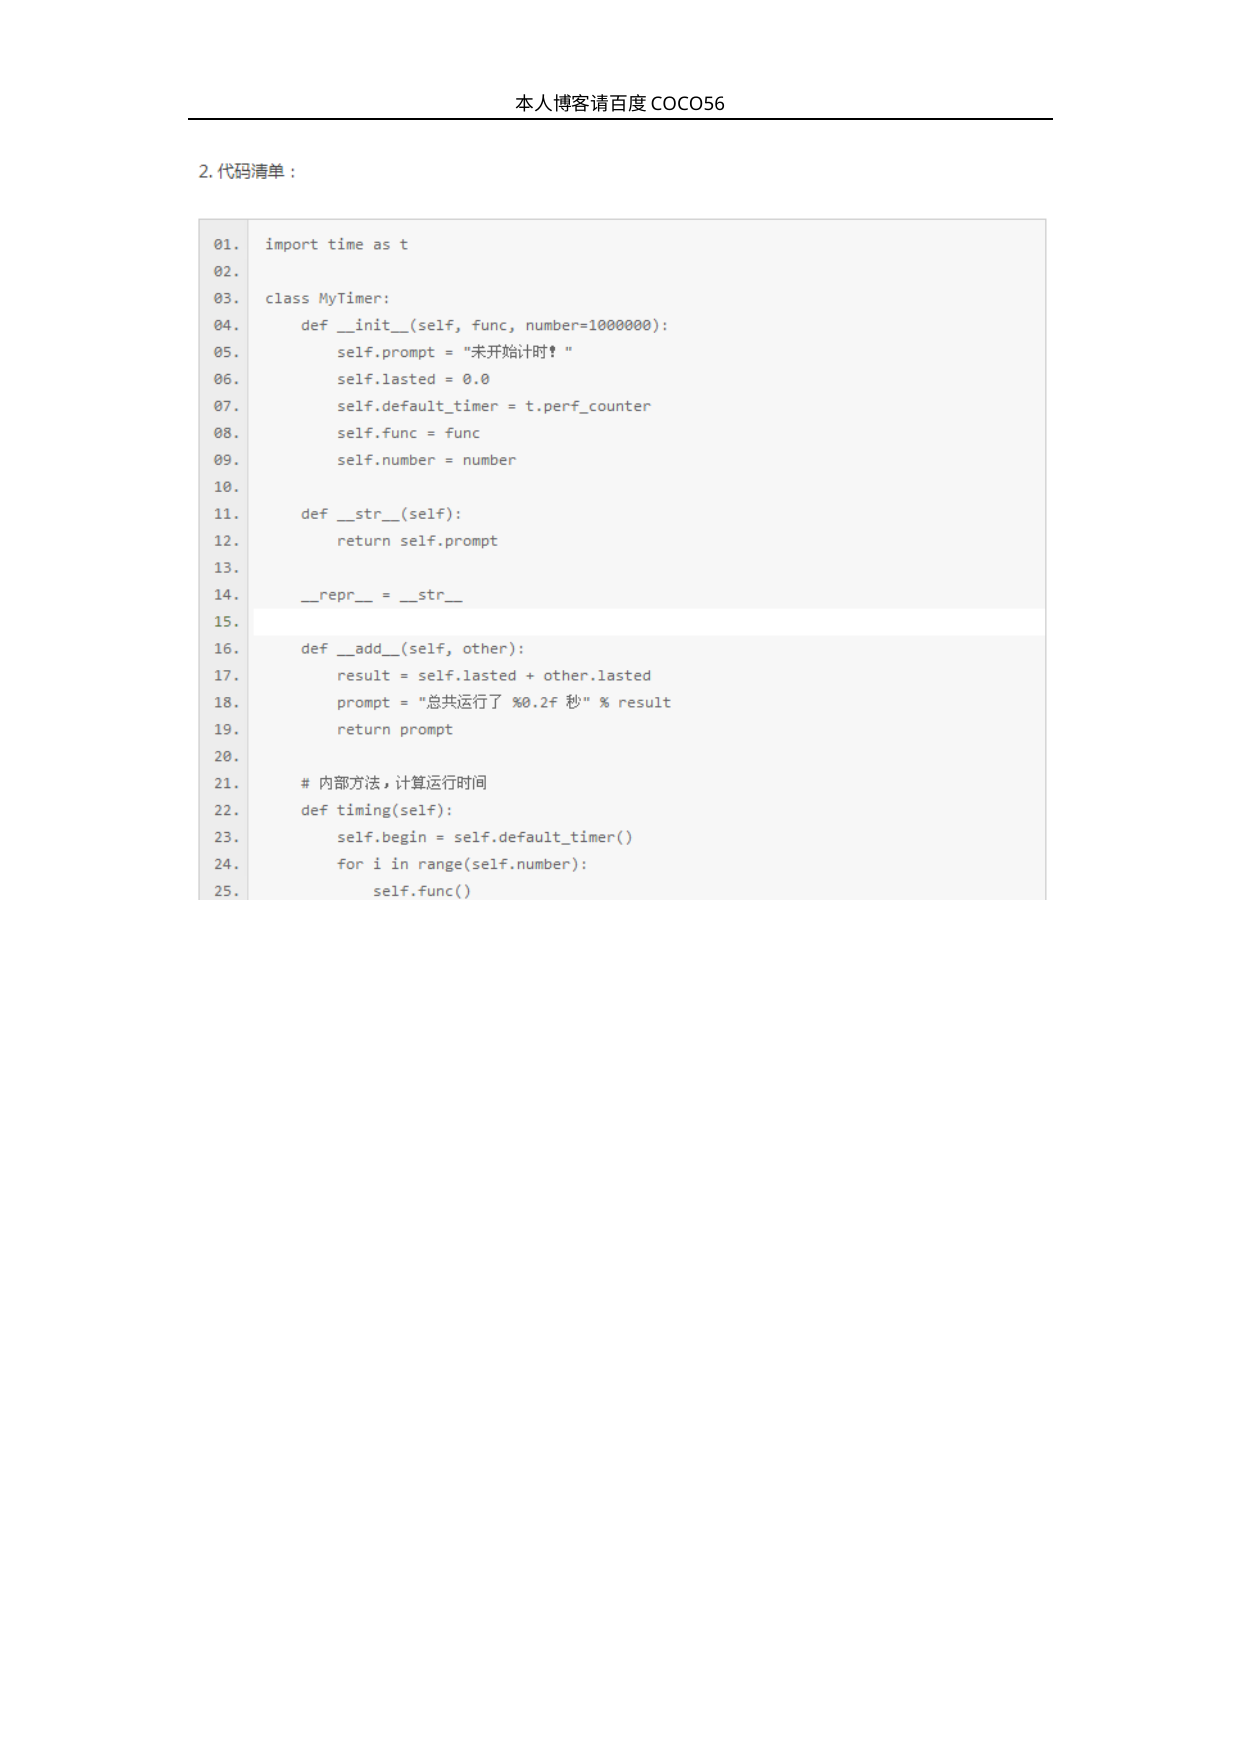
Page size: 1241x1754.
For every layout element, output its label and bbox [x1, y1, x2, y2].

picture [187, 161, 1053, 900]
